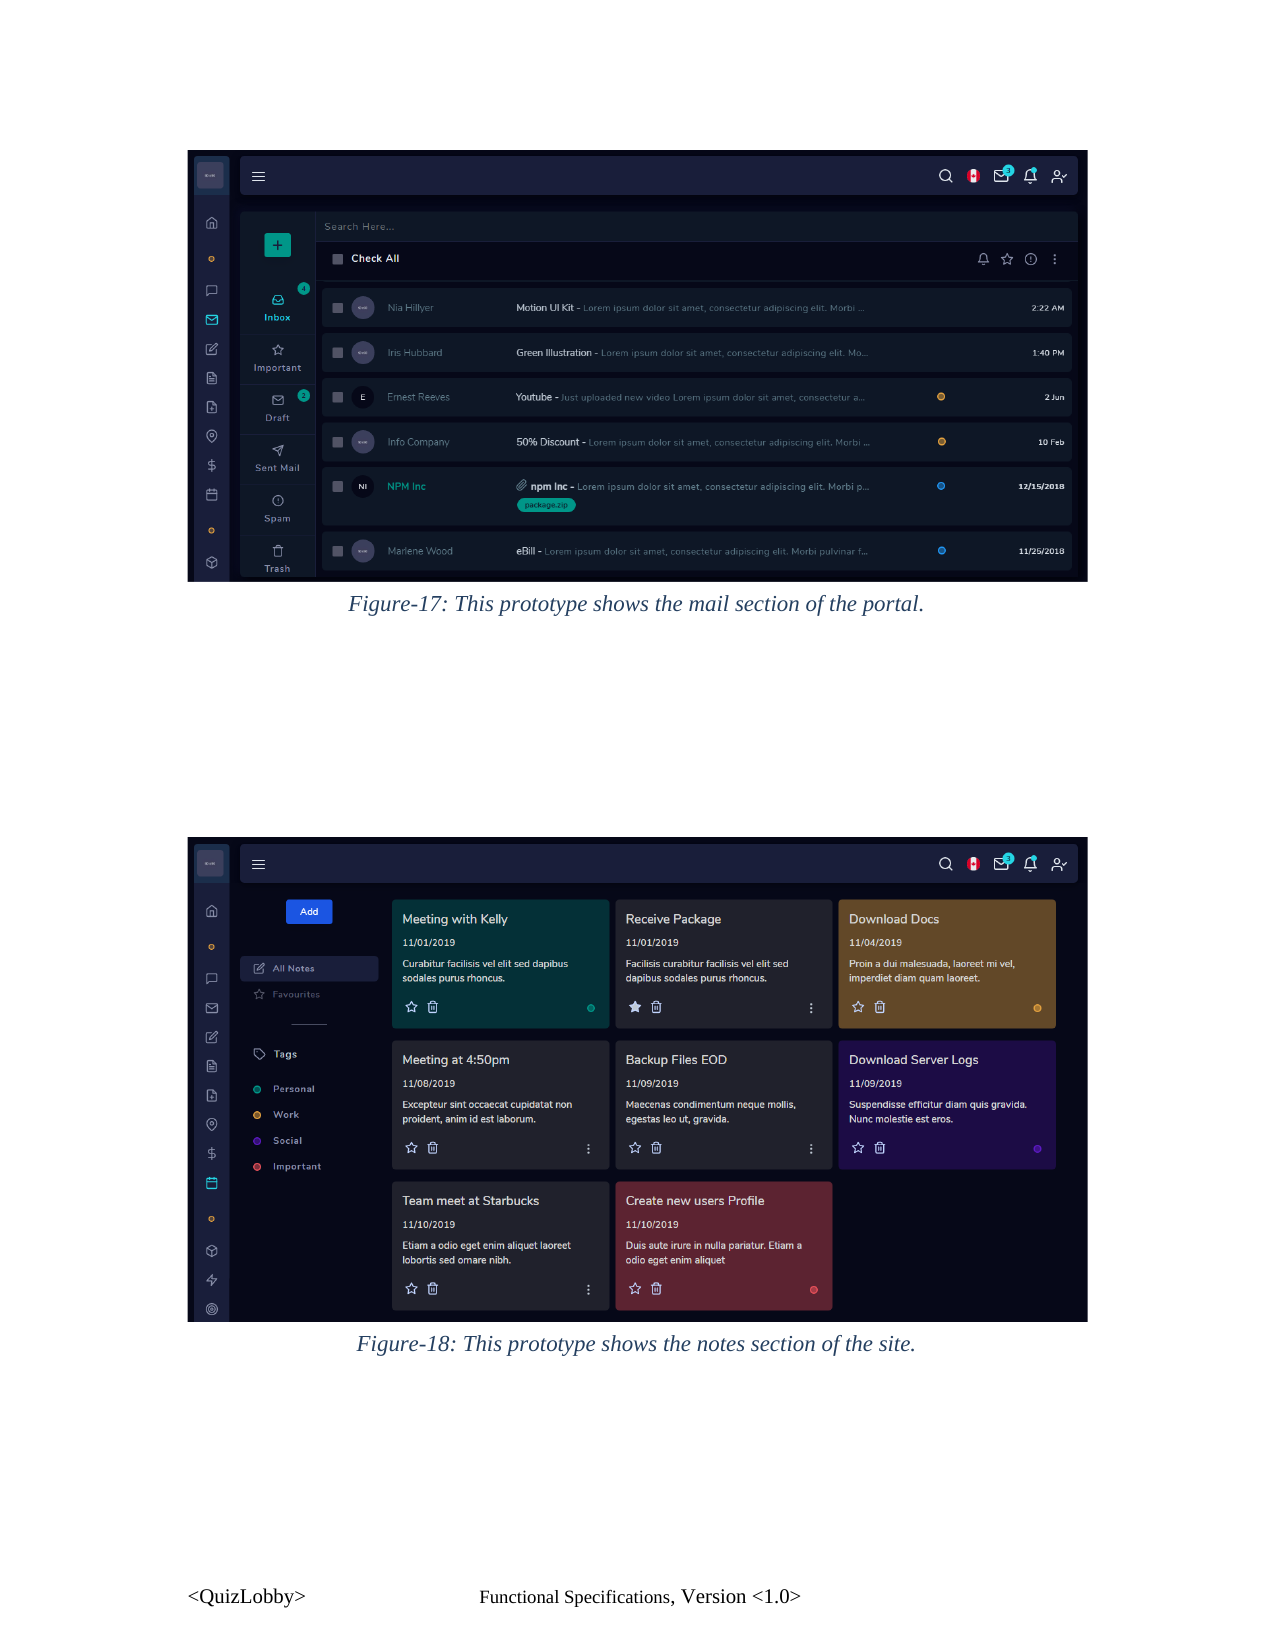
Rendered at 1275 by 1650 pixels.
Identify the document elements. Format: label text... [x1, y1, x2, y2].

picture [187, 837, 1088, 1322]
subtitle Figure-18: This prototype shows the notes section of the site. [187, 1330, 1087, 1357]
subtitle Figure-17: This prototype shows the mail section of the portal. [187, 589, 1087, 616]
picture [187, 150, 1088, 582]
